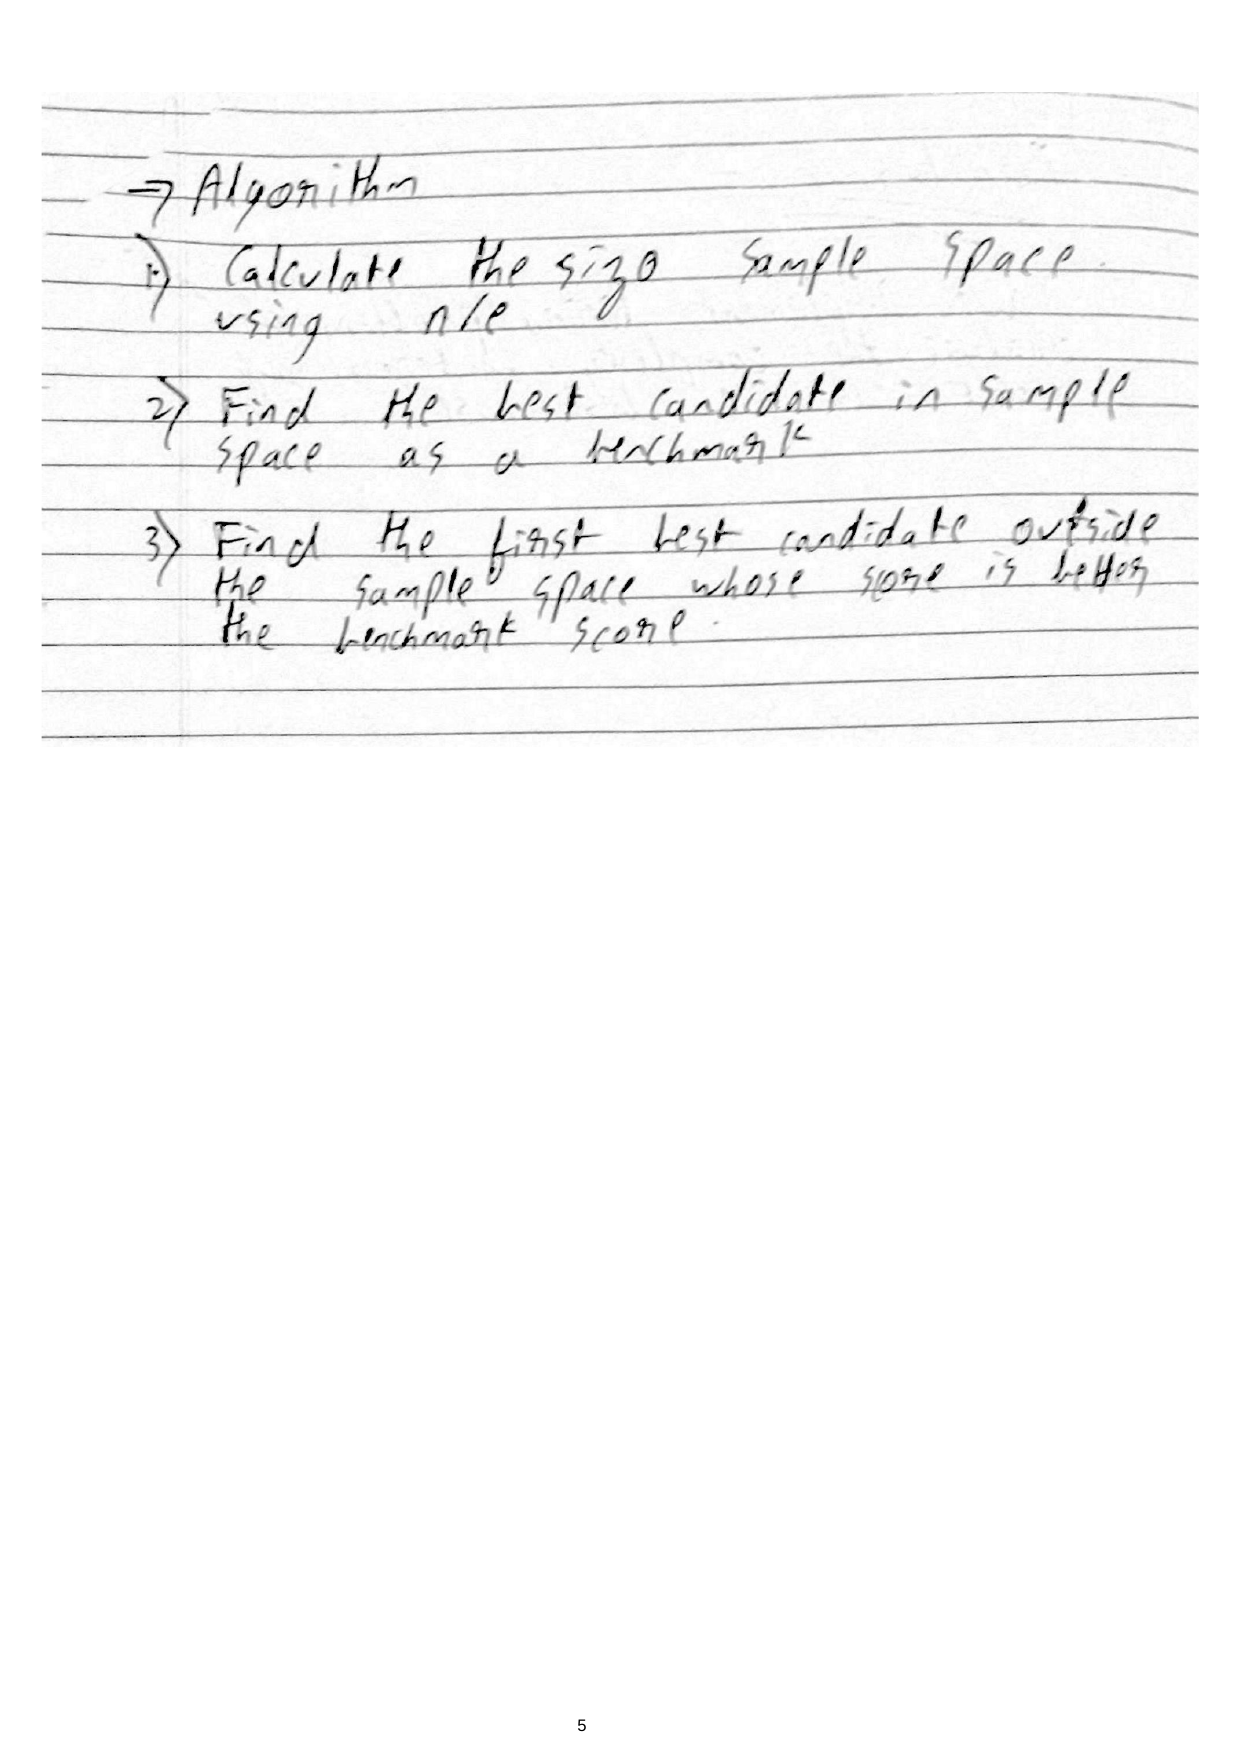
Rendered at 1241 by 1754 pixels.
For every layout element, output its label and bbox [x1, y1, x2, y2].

picture [41, 92, 1199, 747]
